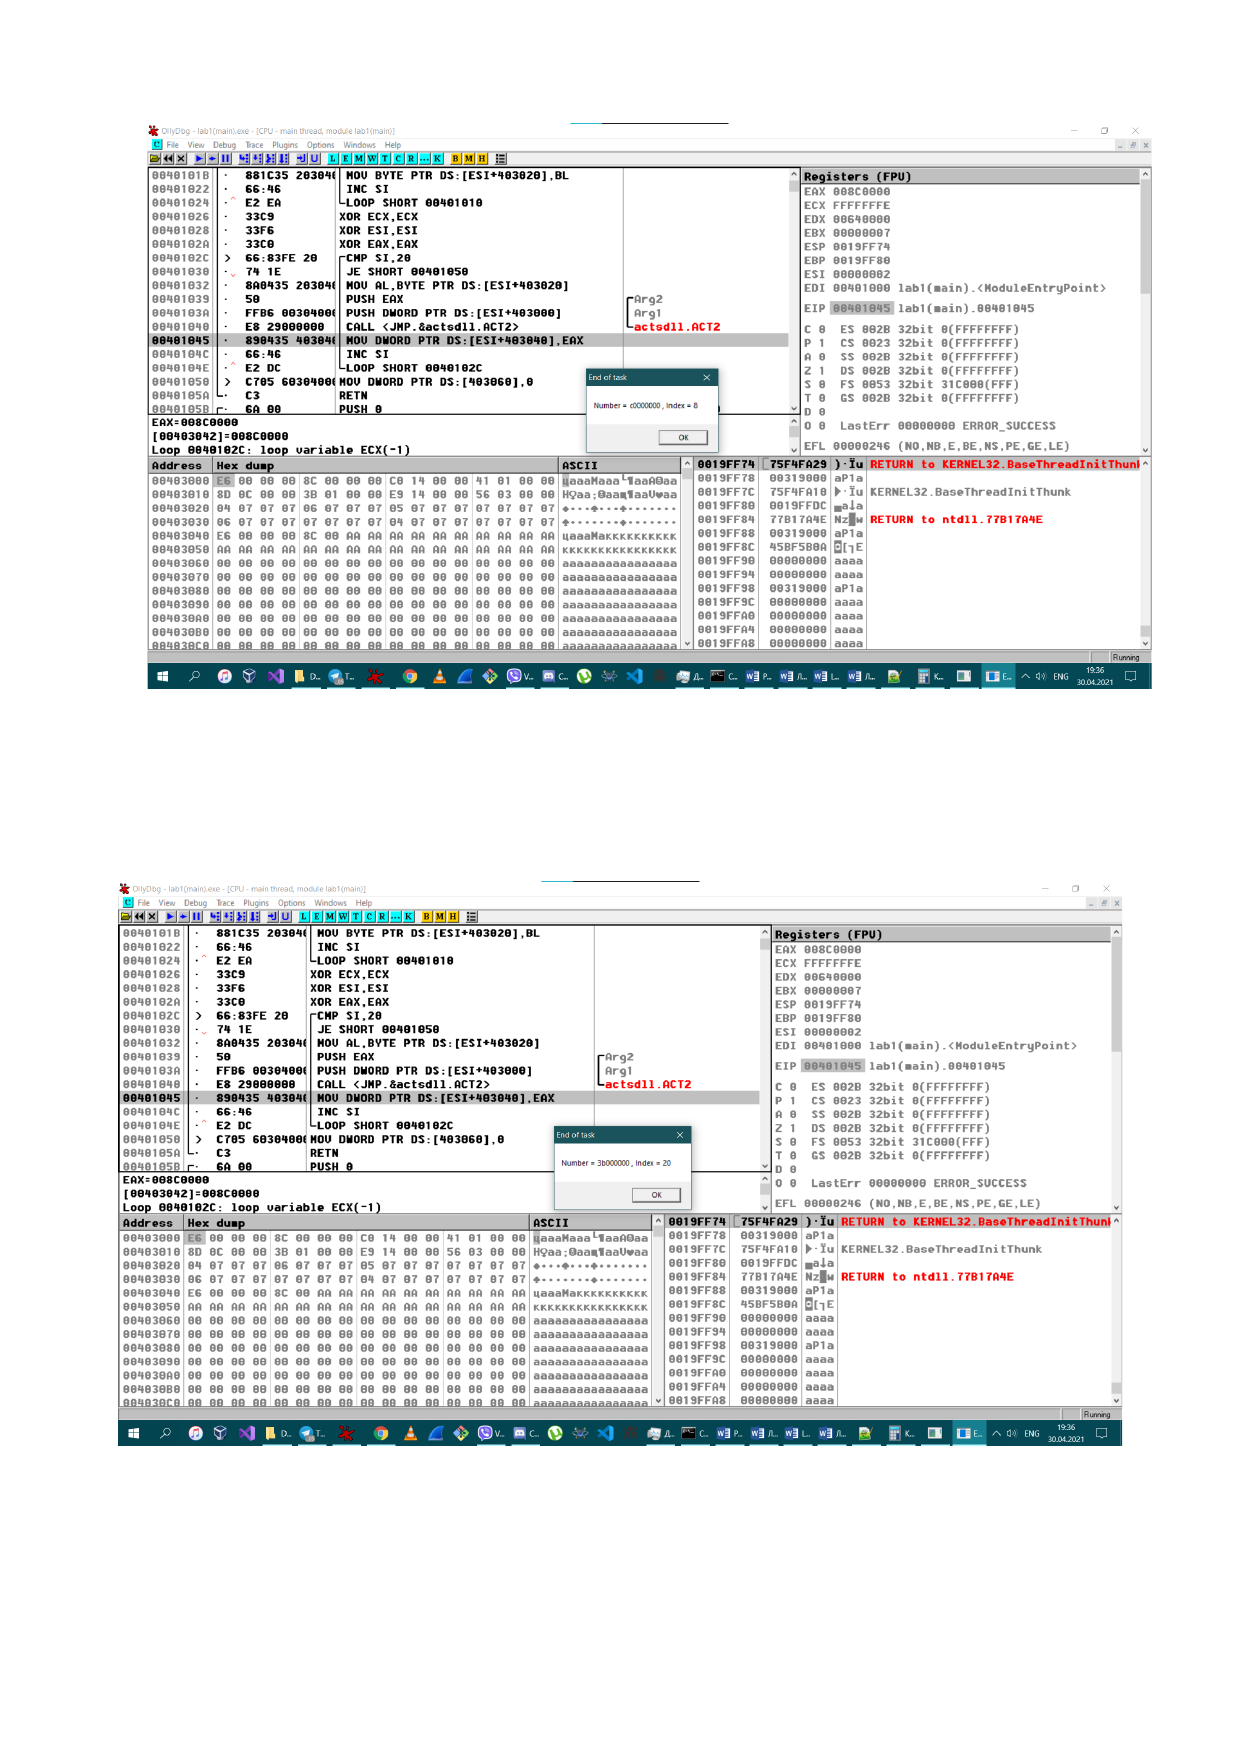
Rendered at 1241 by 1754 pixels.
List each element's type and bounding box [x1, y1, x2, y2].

picture [118, 881, 1123, 1446]
picture [147, 123, 1152, 689]
